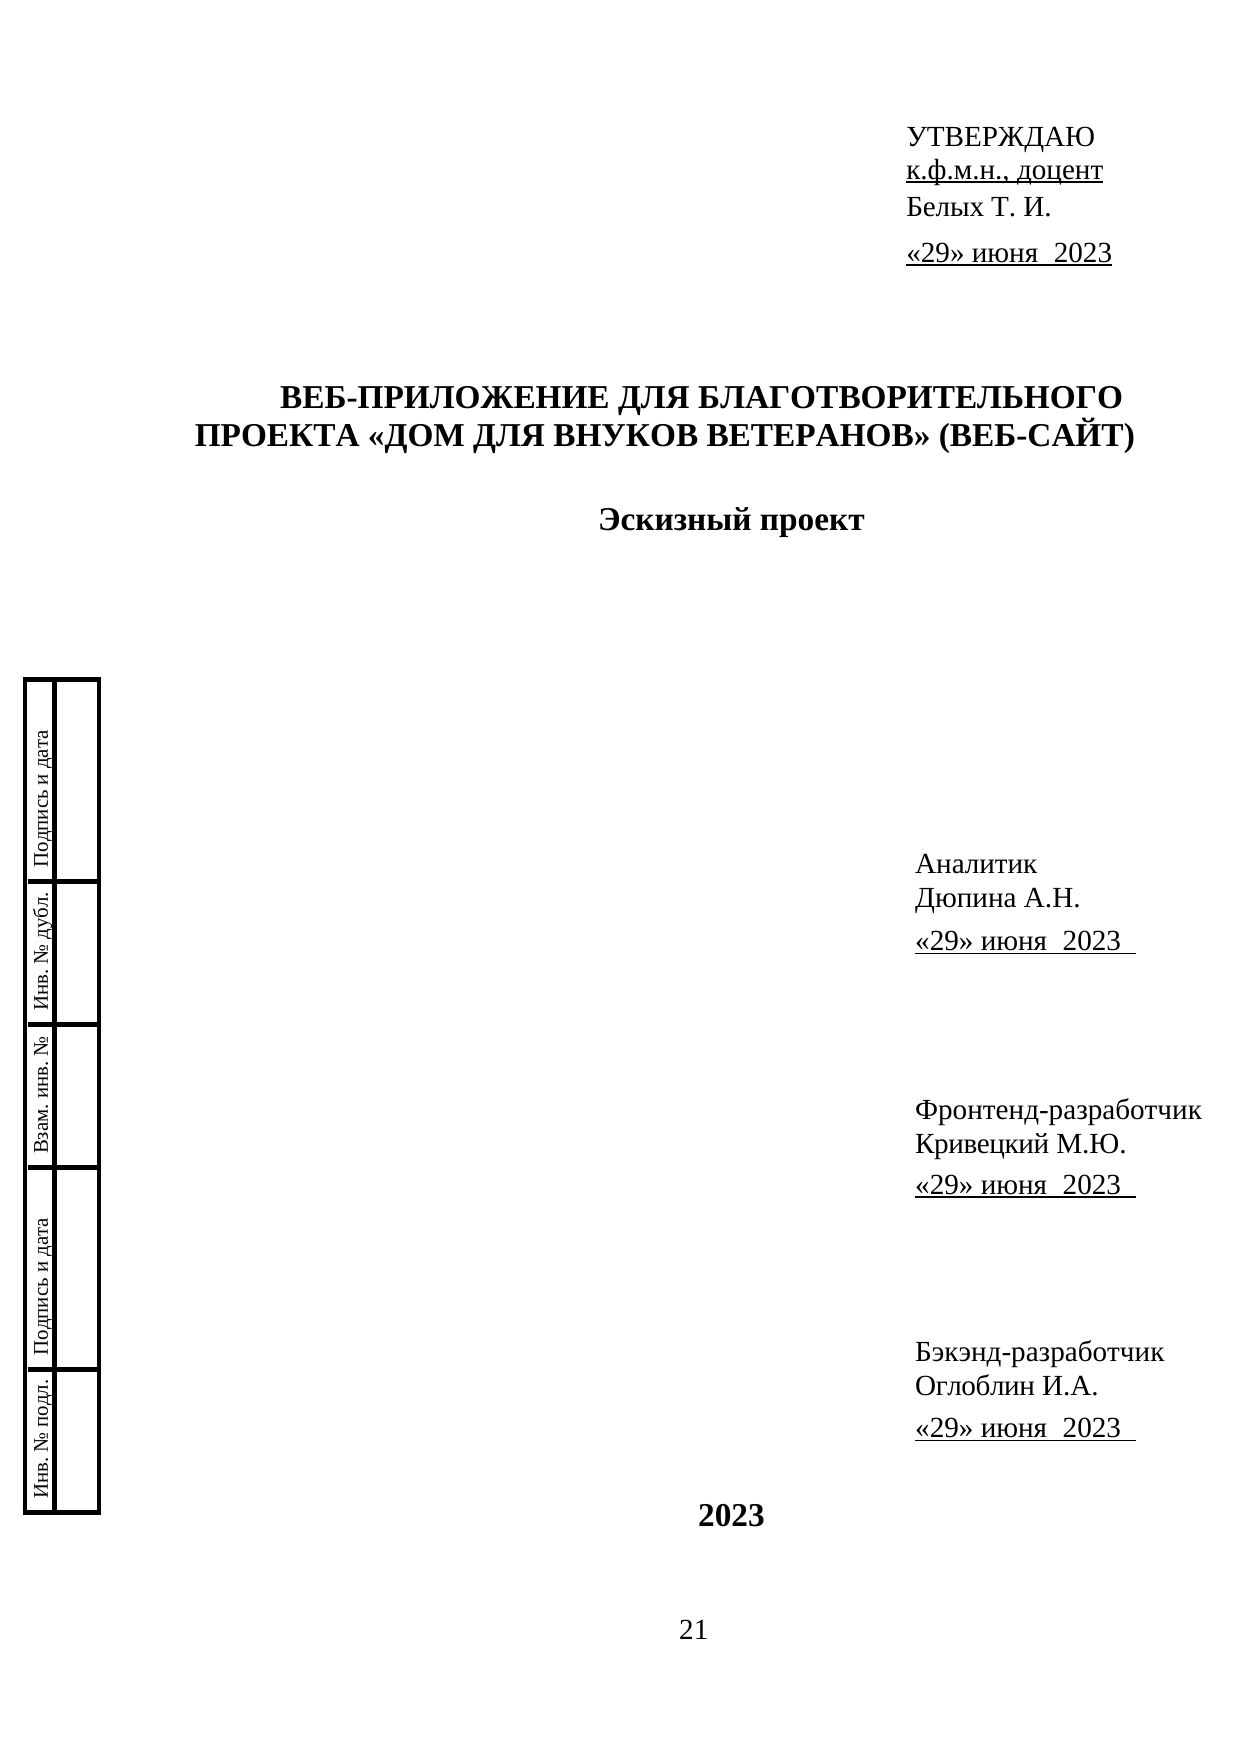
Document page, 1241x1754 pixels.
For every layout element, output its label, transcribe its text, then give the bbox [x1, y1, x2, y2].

table_cell Дюпина А.Н. [841, 880, 1240, 923]
table_cell к.ф.м.н., доцент [832, 152, 1220, 189]
table_header УТВЕРЖДАЮ [832, 119, 1220, 152]
table_cell Белых Т. И. [832, 189, 1220, 235]
table_cell Кривецкий М.Ю. [841, 1126, 1240, 1167]
table_cell «29» июня 2023 [841, 924, 1240, 992]
text ВЕБ-ПРИЛОЖЕНИЕ ДЛЯ БЛАГОТВОРИТЕЛЬНОГО ПРОЕКТА «ДОМ ДЛЯ ВНУКОВ ВЕТЕРАНОВ» (ВЕБ-САЙТ) [177, 377, 1152, 454]
table_header Аналитик [841, 847, 1240, 880]
text Эскизный проект [236, 499, 1152, 537]
table_cell Бэкэнд-разработчик [841, 1234, 1240, 1368]
table_cell «29» июня 2023 [841, 1411, 1240, 1450]
table_cell «29» июня 2023 [832, 235, 1220, 276]
table_cell Фронтенд-разработчик [841, 992, 1240, 1126]
table_cell Оглоблин И.А. [841, 1368, 1240, 1411]
text 2023 [236, 1495, 1152, 1533]
table_cell «29» июня 2023 [841, 1167, 1240, 1234]
